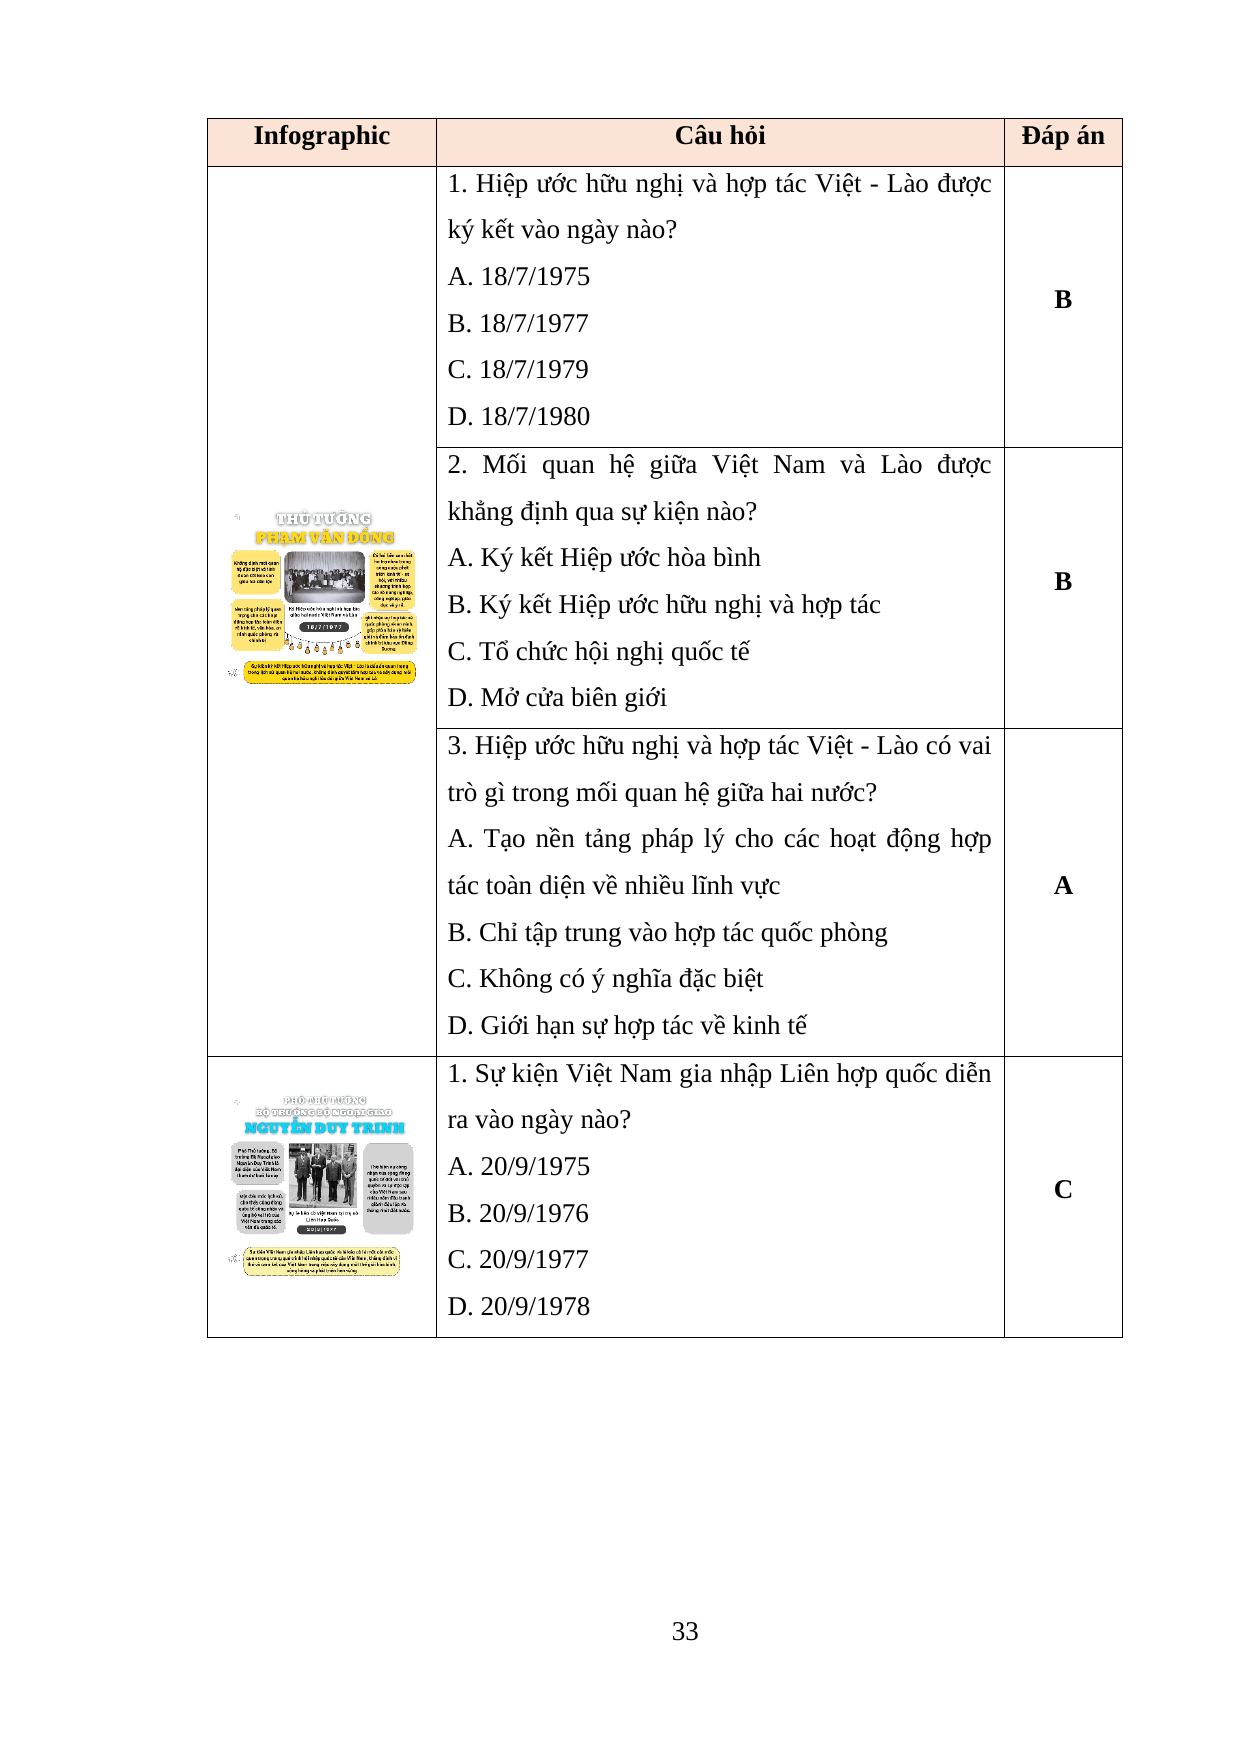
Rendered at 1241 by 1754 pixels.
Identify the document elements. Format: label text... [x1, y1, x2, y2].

picture [225, 1092, 419, 1286]
table_cell C [1005, 1057, 1122, 1337]
table_cell B [1005, 167, 1122, 447]
table_header Câu hỏi [437, 119, 1004, 166]
table_cell A [1005, 729, 1122, 1056]
table_header Infographic [208, 119, 436, 166]
table_header Đáp án [1005, 119, 1122, 166]
table_cell 2. Mối quan hệ giữa Việt Nam và Lào được khẳng định qua sự kiện nào? A. Ký kết Hiệp ước hòa bình B. Ký kết Hiệp ước hữu nghị và hợp tác C. Tổ chức hội nghị quốc tế D. Mở cửa biên giới [437, 448, 1004, 728]
table_cell B [1005, 448, 1122, 728]
table_cell [208, 167, 436, 1056]
table_cell 3. Hiệp ước hữu nghị và hợp tác Việt - Lào có vai trò gì trong mối quan hệ giữa hai nước? A. Tạo nền tảng pháp lý cho các hoạt động hợp tác toàn diện về nhiều lĩnh vực B. Chỉ tập trung vào hợp tác quốc phòng C. Không có ý nghĩa đặc biệt D. Giới hạn sự hợp tác về kinh tế [437, 729, 1004, 1056]
table_cell 1. Sự kiện Việt Nam gia nhập Liên hợp quốc diễn ra vào ngày nào? A. 20/9/1975 B. 20/9/1976 C. 20/9/1977 D. 20/9/1978 [437, 1057, 1004, 1337]
picture [225, 507, 419, 700]
table_cell 1. Hiệp ước hữu nghị và hợp tác Việt - Lào được ký kết vào ngày nào? A. 18/7/1975 B. 18/7/1977 C. 18/7/1979 D. 18/7/1980 [437, 167, 1004, 447]
table_cell [208, 1057, 436, 1337]
